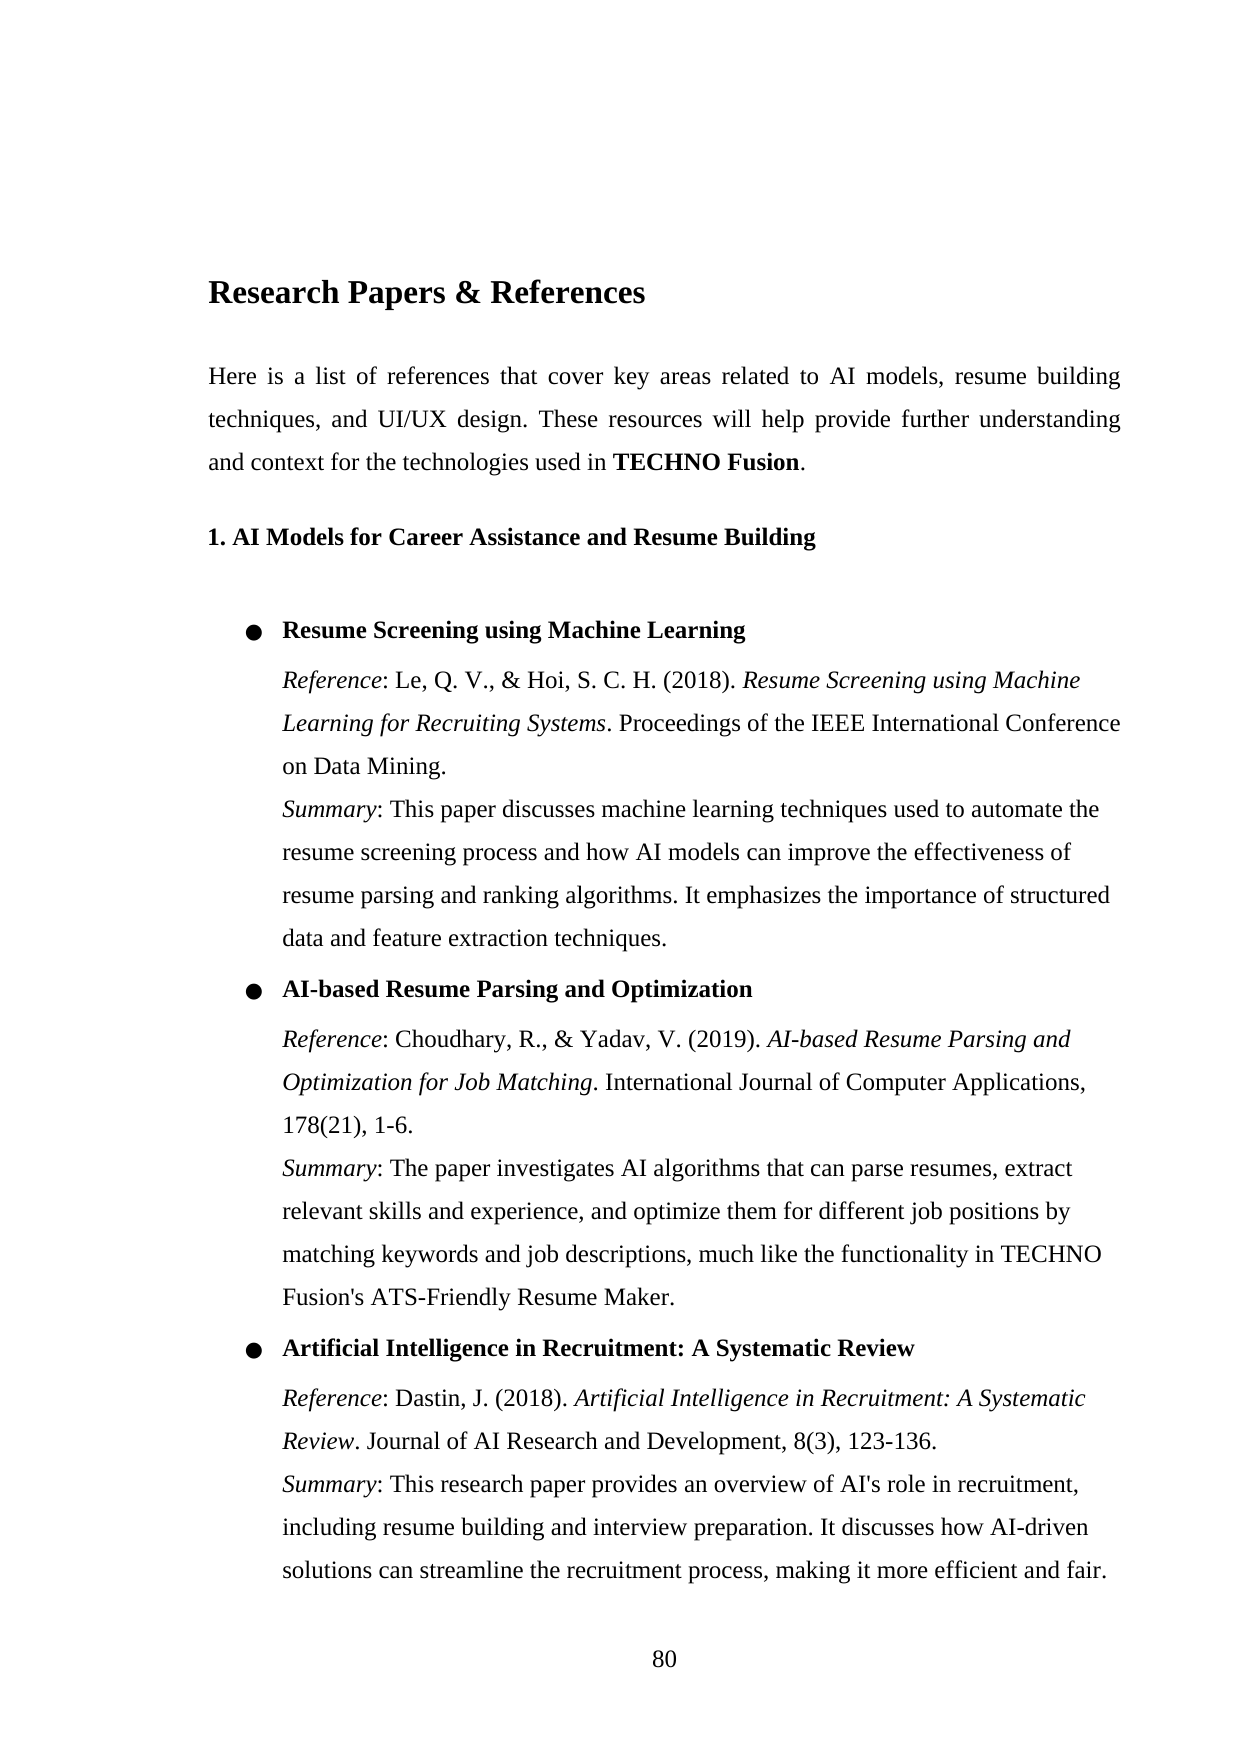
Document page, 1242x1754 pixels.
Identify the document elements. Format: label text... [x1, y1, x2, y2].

text Research Papers & References [208, 272, 1122, 310]
list AI-based Resume Parsing and Optimization Reference: Choudhary, R., & Yadav, V. (2019). AI-based Resume Parsing and Optimization for Job Matching. International Journal of Computer Applications, 178(21), 1-6. Summary: The paper investigates AI algorithms that can parse resumes, extract relevant skills and experience, and optimize them for different job positions by matching keywords and job descriptions, much like the functionality in TECHNO Fusion's ATS-Friendly Resume Maker. [244, 967, 1122, 1311]
list Artificial Intelligence in Recruitment: A Systematic Review Reference: Dastin, J. (2018). Artificial Intelligence in Recruitment: A Systematic Review. Journal of AI Research and Development, 8(3), 123-136. Summary: This research paper provides an overview of AI's role in recruitment, including resume building and interview preparation. It discusses how AI-driven solutions can streamline the recruitment process, making it more efficient and fair. [244, 1326, 1122, 1584]
subtitle 1. AI Models for Career Assistance and Resume Building [207, 522, 1122, 551]
list Resume Screening using Machine Learning Reference: Le, Q. V., & Hoi, S. C. H. (2018). Resume Screening using Machine Learning for Recruiting Systems. Proceedings of the IEEE International Conference on Data Mining. Summary: This paper discusses machine learning techniques used to automate the resume screening process and how AI models can improve the effectiveness of resume parsing and ranking algorithms. It emphasizes the importance of structured data and feature extraction techniques. [244, 608, 1122, 952]
text Here is a list of references that cover key areas related to AI models, resume building techniques, and UI/UX design. These resources will help provide further understanding and context for the technologies used in TECHNO Fusion. [208, 361, 1122, 476]
